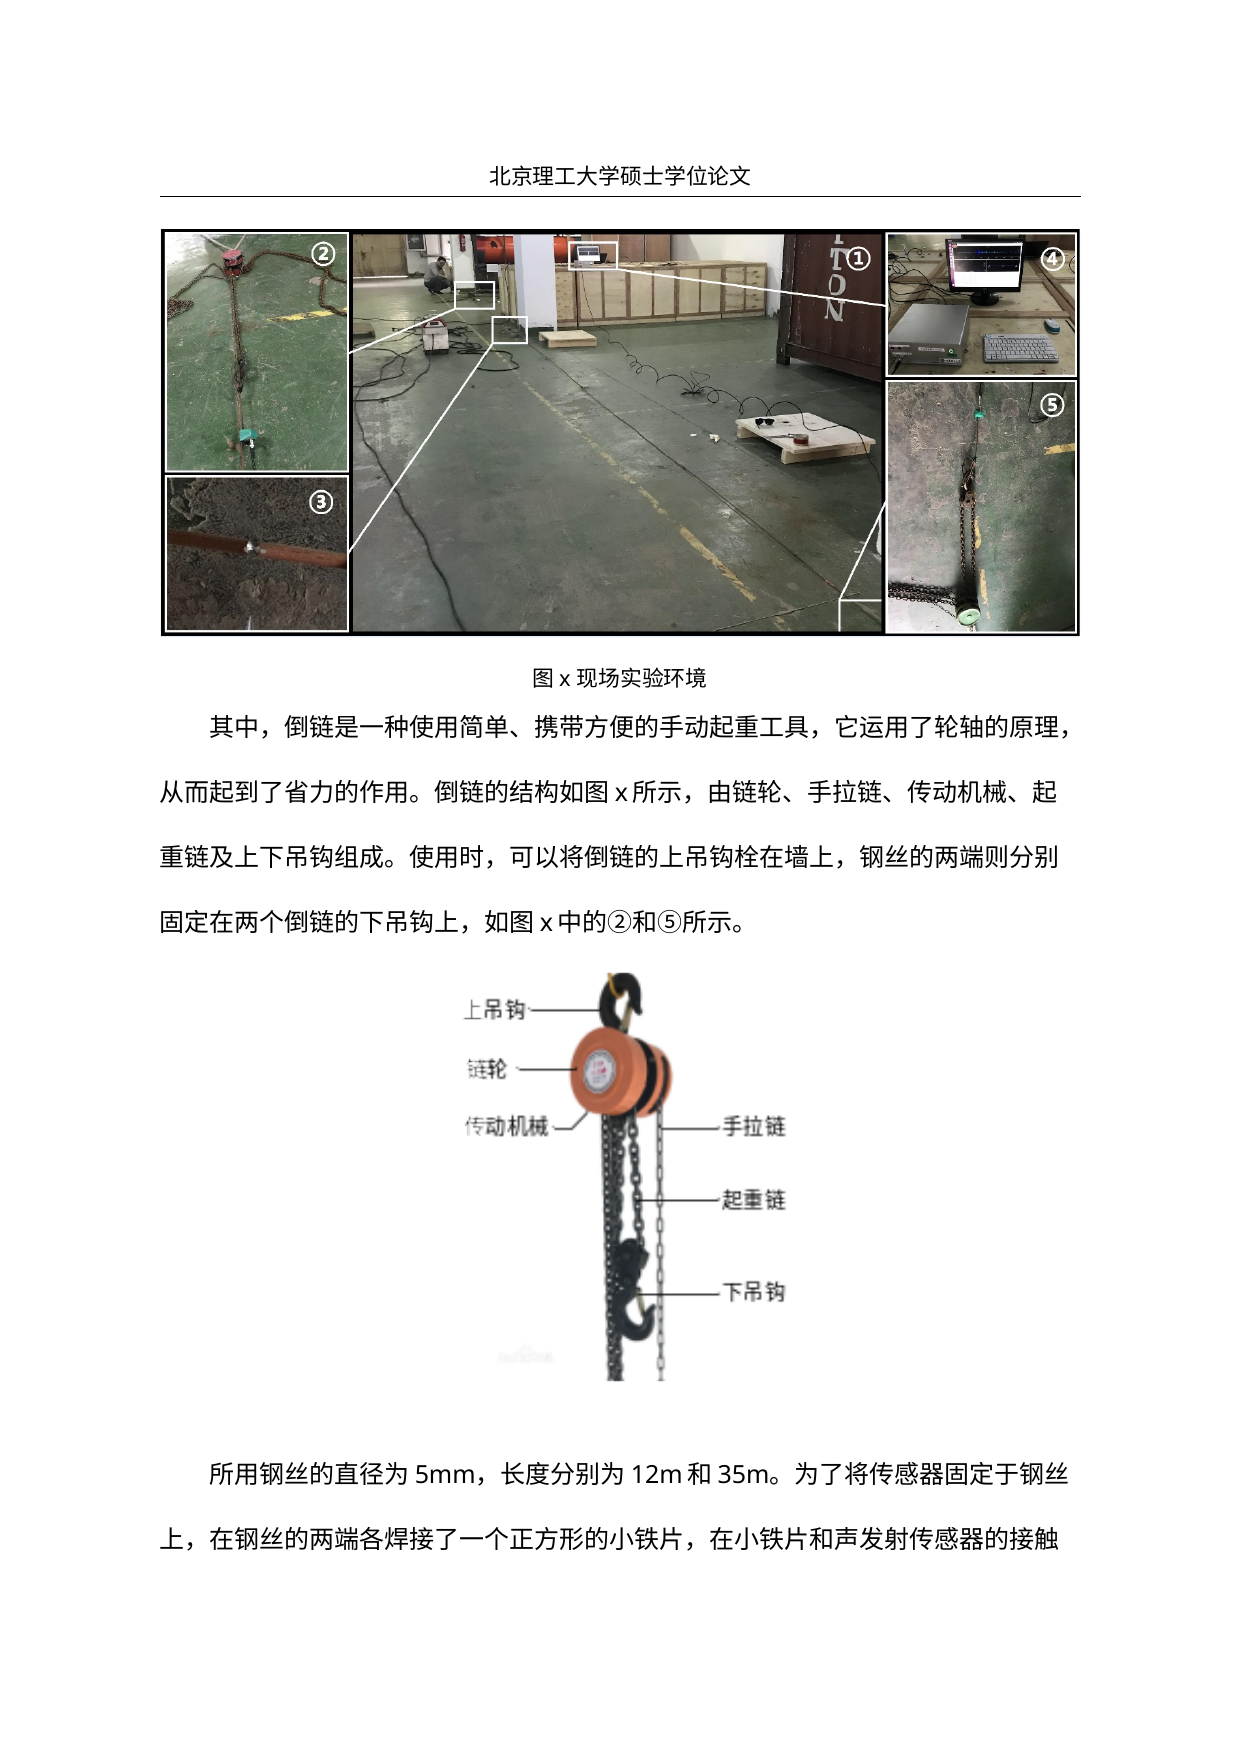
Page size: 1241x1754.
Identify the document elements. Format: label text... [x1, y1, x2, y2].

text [159, 1441, 1081, 1571]
text 图x 现场实验环境 [159, 661, 1081, 693]
picture [159, 228, 1081, 638]
text 其中，倒链是一种使用简单、携带方便的手动起重工具，它运用了轮轴的原理，从而起到了省力的作用。倒链的结构如图x所示，由链轮、手拉链、传动机械、起重链及上下吊钩组成。使用时，可以将倒链的上吊钩栓在墙上，钢丝的两端则分别固定在两个倒链的下吊钩上，如图x中的②和⑤所示。 [159, 693, 1081, 953]
